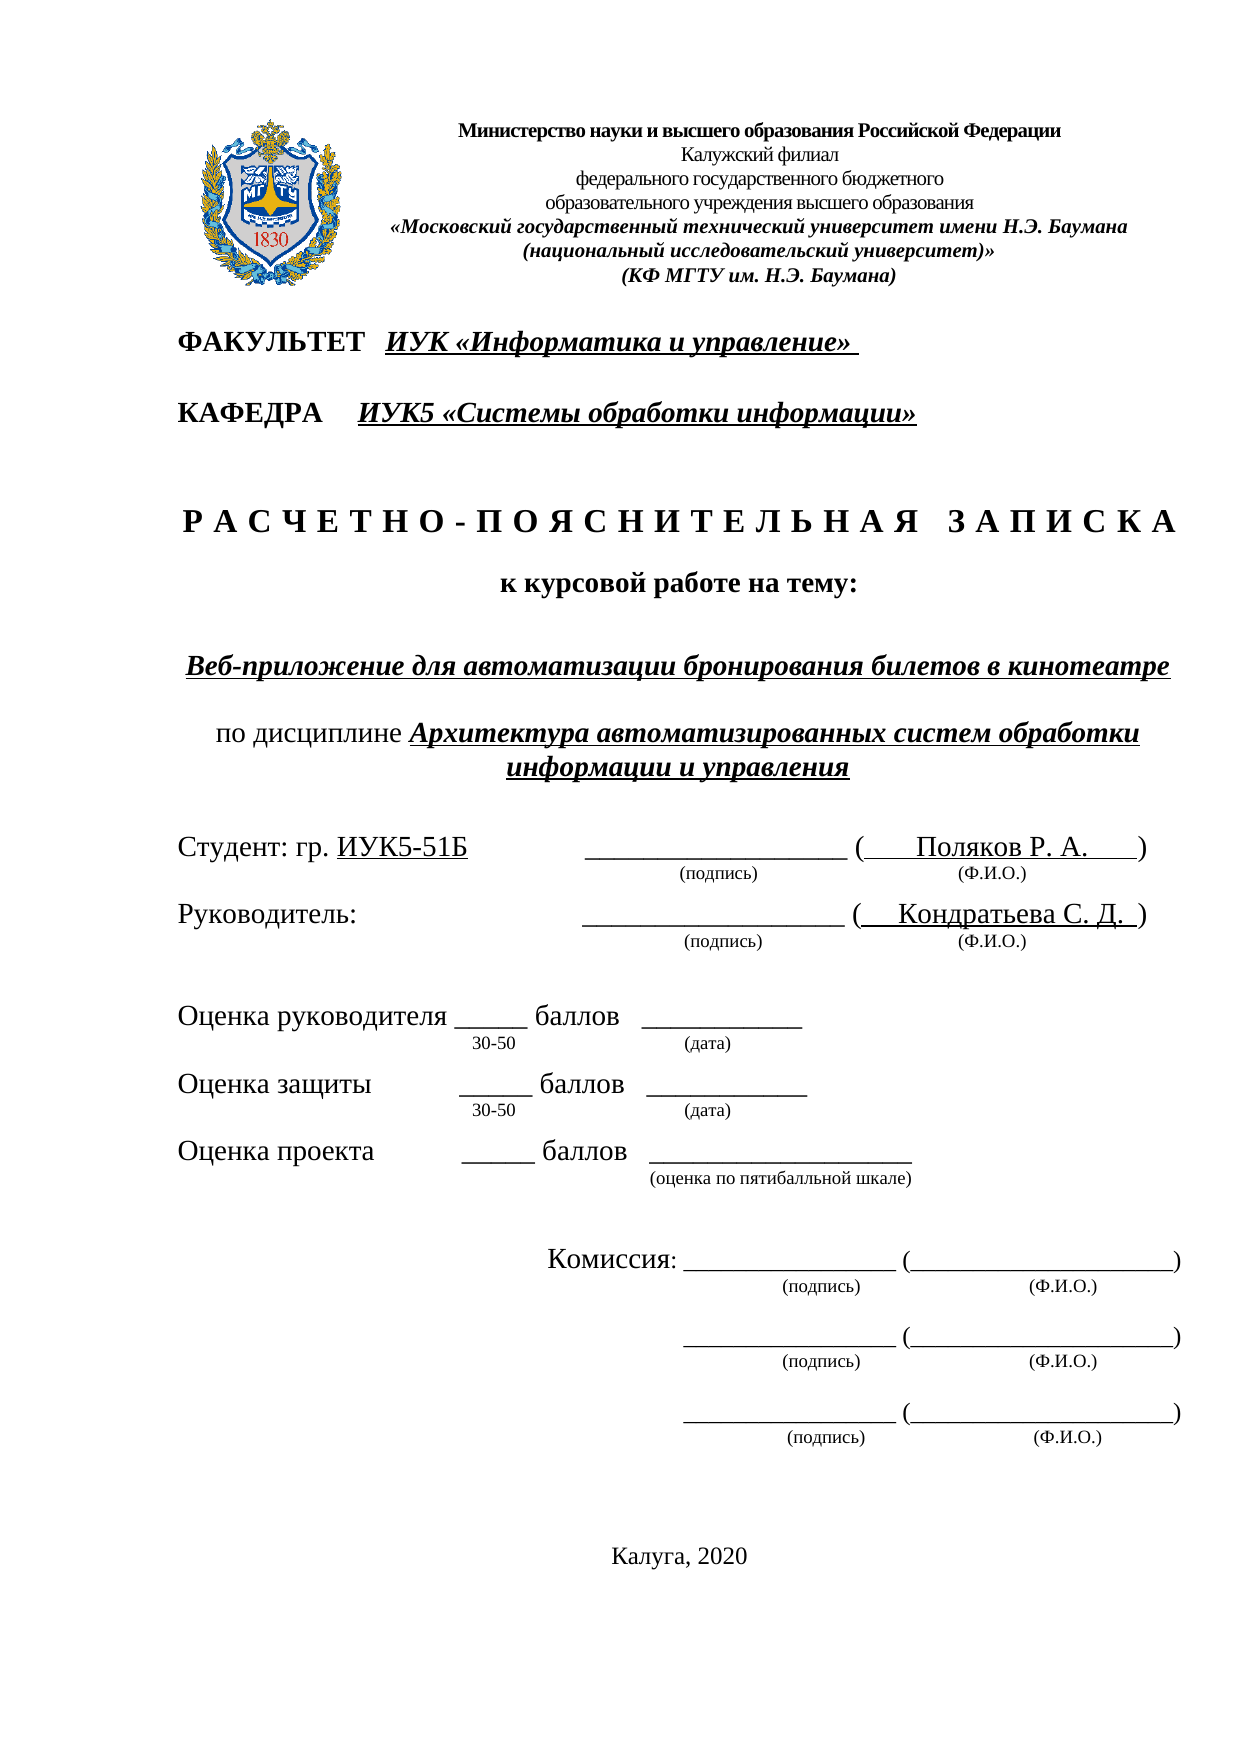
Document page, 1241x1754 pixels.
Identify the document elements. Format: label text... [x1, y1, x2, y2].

text _________________ (_____________________) [177, 1321, 1181, 1350]
text ФАКУЛЬТЕТ ИУК «Информатика и управление» [177, 324, 1181, 358]
text 30-50 (дата) [177, 1032, 1181, 1053]
text (подпись) (Ф.И.О.) [679, 930, 1181, 951]
text Калуга, 2020 [177, 1541, 1181, 1569]
text 30-50 (дата) [177, 1099, 1181, 1121]
text Оценка проекта _____ баллов __________________ [177, 1133, 1181, 1167]
text _________________ (_____________________) [177, 1397, 1181, 1426]
text Оценка защиты _____ баллов ___________ [177, 1066, 1181, 1099]
text (подпись) (Ф.И.О.) [399, 1350, 1181, 1372]
table_header Министерство науки и высшего образования Российской Федерации Калужский филиал федерального государственного бюджетного образовательного учреждения высшего образования «Московский государственный технический университет имени Н.Э. Баумана (национальный исследовательский университет)» (КФ МГТУ им. Н.Э. Баумана) [354, 118, 1166, 287]
table_header [189, 118, 354, 287]
text (подпись) (Ф.И.О.) [399, 1426, 1181, 1447]
text Комиссия: _________________ (_____________________) [177, 1241, 1181, 1275]
text КАФЕДРА ИУК5 «Системы обработки информации» [177, 395, 1181, 429]
text Веб-приложение для автоматизации бронирования билетов в кинотеатре [177, 648, 1181, 682]
text (оценка по пятибалльной шкале) [177, 1167, 1181, 1188]
text Оценка руководителя _____ баллов ___________ [177, 998, 1181, 1032]
text (подпись) (Ф.И.О.) [399, 1275, 1181, 1296]
text Руководитель: __________________ ( Кондратьева С. Д. ) [177, 896, 1181, 930]
picture [200, 119, 342, 286]
text по дисциплине Архитектура автоматизированных систем обработки информации и управления [177, 716, 1181, 783]
text Студент: гр. ИУК5-51Б __________________ ( Поляков Р. А. ) [177, 829, 1181, 862]
text (подпись) (Ф.И.О.) [679, 862, 1181, 884]
text к курсовой работе на тему: [177, 565, 1181, 598]
text РАСЧЕТНО-ПОЯСНИТЕЛЬНАЯ ЗАПИСКА [177, 502, 1181, 540]
